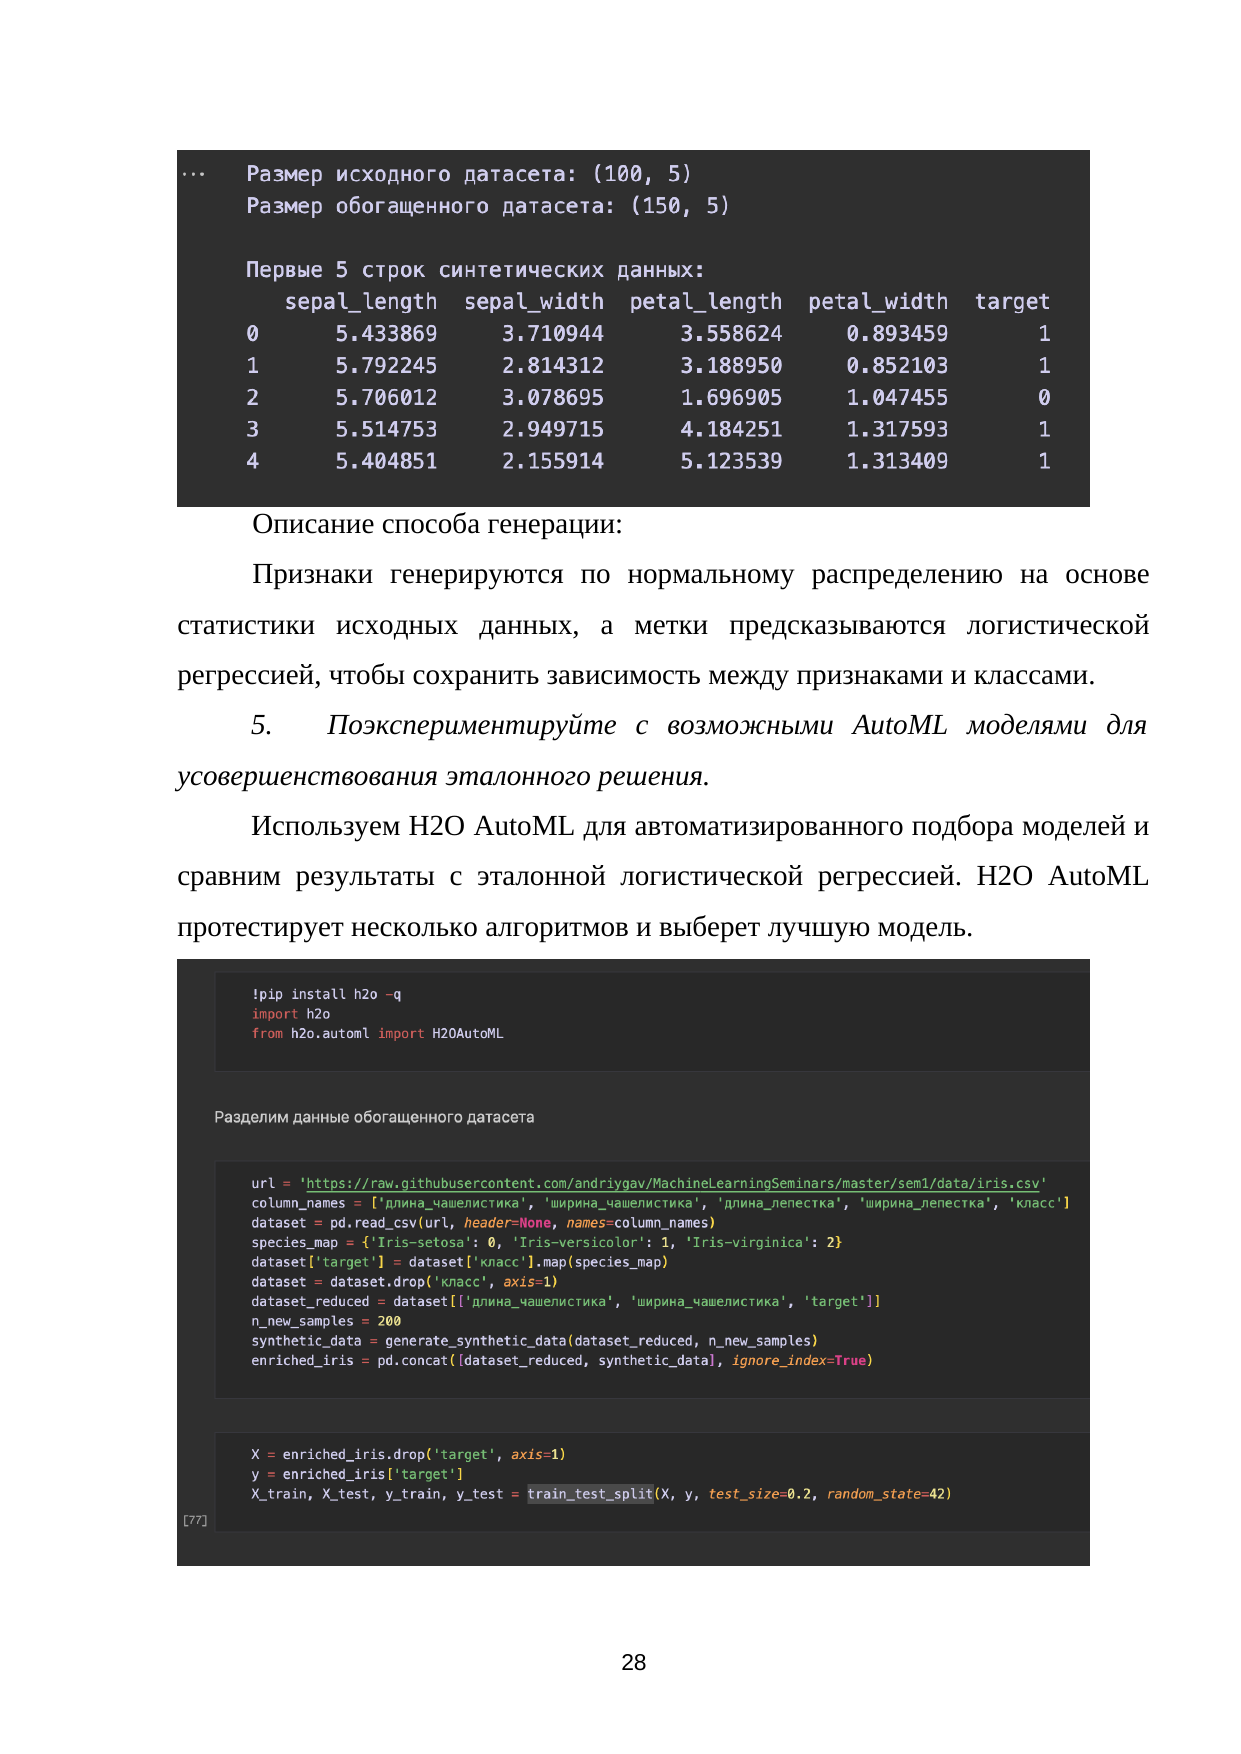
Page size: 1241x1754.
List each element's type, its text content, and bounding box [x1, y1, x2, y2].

text Признаки генерируются по нормальному распределению на основе статистики исходных данных, а метки предсказываются логистической регрессией, чтобы сохранить зависимость между признаками и классами. [177, 557, 1151, 691]
text Используем H2O AutoML для автоматизированного подбора моделей и сравним результаты с эталонной логистической регрессией. H2O AutoML протестирует несколько алгоритмов и выберет лучшую модель. [177, 808, 1151, 942]
text Описание способа генерации: [177, 506, 1151, 540]
picture [177, 150, 1090, 507]
picture [177, 959, 1090, 1566]
text 5. Поэкспериментируйте с возможными AutoML моделями для усовершенствования эталонного решения. [177, 707, 1151, 791]
